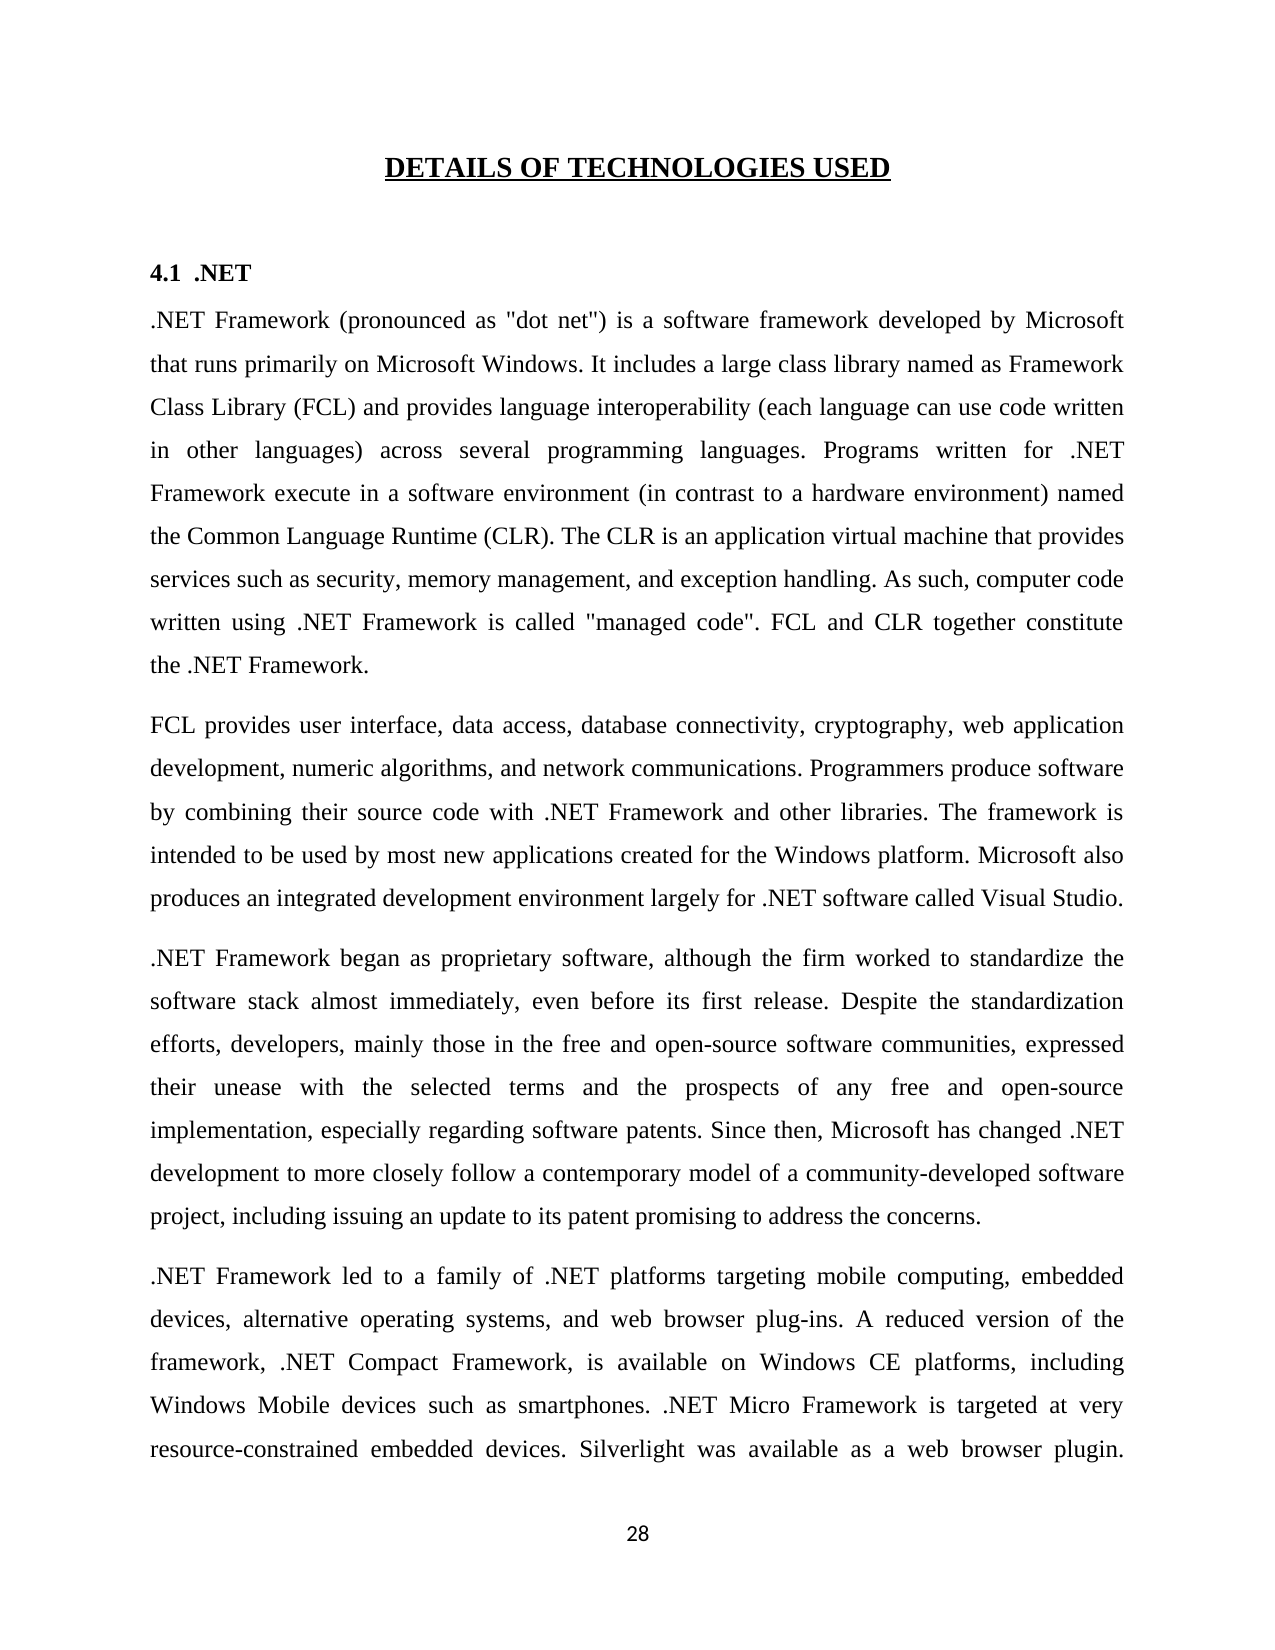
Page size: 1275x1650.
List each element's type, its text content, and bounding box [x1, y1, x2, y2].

text .NET Framework began as proprietary software, although the firm worked to standardize the software stack almost immediately, even before its first release. Despite the standardization efforts, developers, mainly those in the free and open-source software communities, expressed their unease with the selected terms and the prospects of any free and open-source implementation, especially regarding software patents. Since then, Microsoft has changed .NET development to more closely follow a contemporary model of a community-developed software project, including issuing an update to its patent promising to address the concerns. [150, 943, 1125, 1230]
text 4.1 .NET [150, 258, 1125, 287]
text .NET Framework (pronounced as "dot net") is a software framework developed by Microsoft that runs primarily on Microsoft Windows. It includes a large class library named as Framework Class Library (FCL) and provides language interoperability (each language can use code written in other languages) across several programming languages. Programs written for .NET Framework execute in a software environment (in contrast to a hardware environment) named the Common Language Runtime (CLR). The CLR is an application virtual machine that provides services such as security, memory management, and exception handling. As such, computer code written using .NET Framework is called "managed code". FCL and CLR together constitute the .NET Framework. [150, 306, 1125, 679]
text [150, 1261, 1125, 1462]
text FCL provides user interface, data access, database connectivity, cryptography, web application development, numeric algorithms, and network communications. Programmers produce software by combining their source code with .NET Framework and other libraries. The framework is intended to be used by most new applications created for the Windows platform. Microsoft also produces an integrated development environment largely for .NET software called Visual Studio. [150, 710, 1125, 912]
text DETAILS OF TECHNOLOGIES USED [150, 150, 1125, 183]
